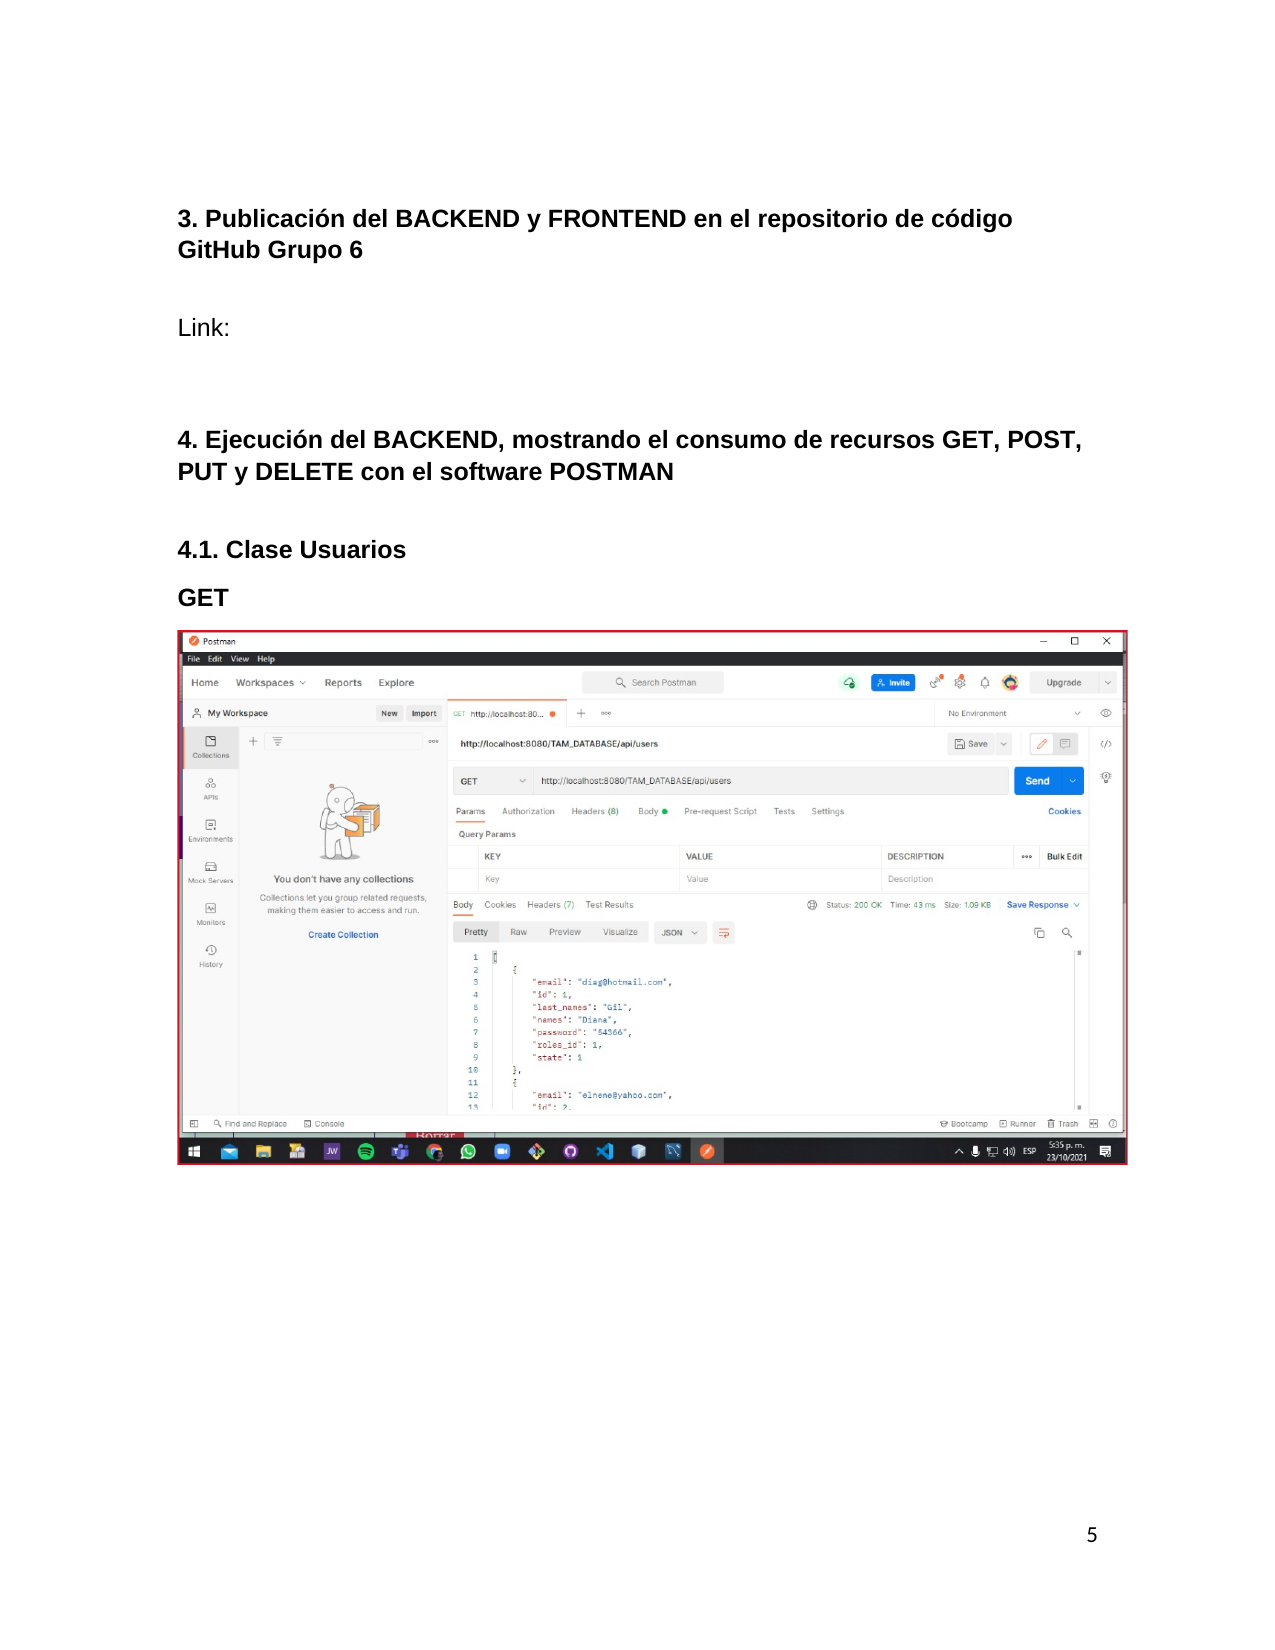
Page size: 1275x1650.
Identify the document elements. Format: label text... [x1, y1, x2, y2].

subtitle 4. Ejecución del BACKEND, mostrando el consumo de recursos GET, POST, PUT y DELETE con el software POSTMAN [177, 426, 1098, 485]
text Link: [177, 313, 1098, 342]
picture [177, 630, 1128, 1165]
text 4.1. Clase Usuarios [177, 535, 1098, 564]
text GET [177, 583, 1098, 612]
subtitle 3. Publicación del BACKEND y FRONTEND en el repositorio de código GitHub Grupo 6 [177, 204, 1098, 263]
